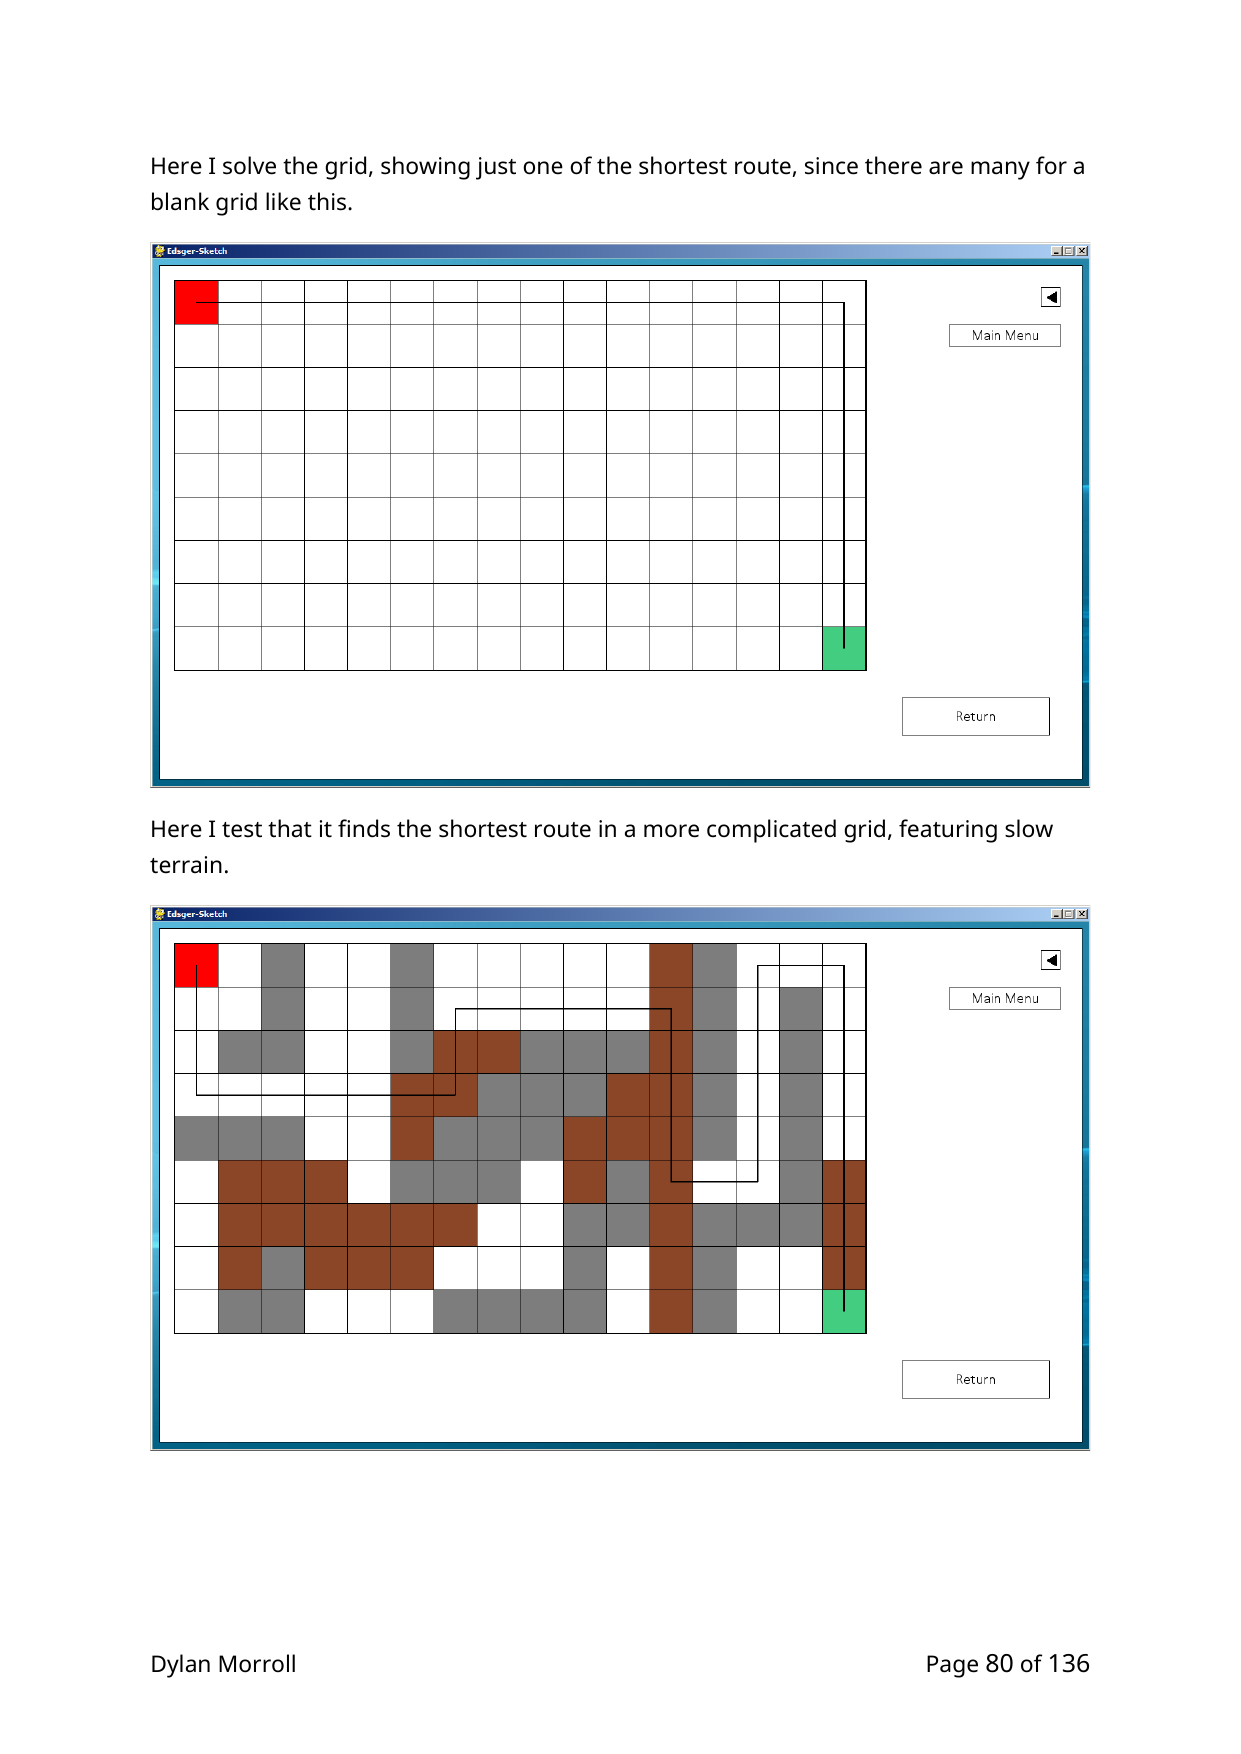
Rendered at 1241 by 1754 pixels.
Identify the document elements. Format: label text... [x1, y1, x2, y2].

text Here I test that it finds the shortest route in a more complicated grid, featuring slow terrain. [150, 813, 1090, 880]
text Here I solve the grid, showing just one of the shortest route, since there are many for a blank grid like this. [150, 150, 1090, 217]
picture [150, 905, 1091, 1451]
picture [150, 242, 1091, 788]
